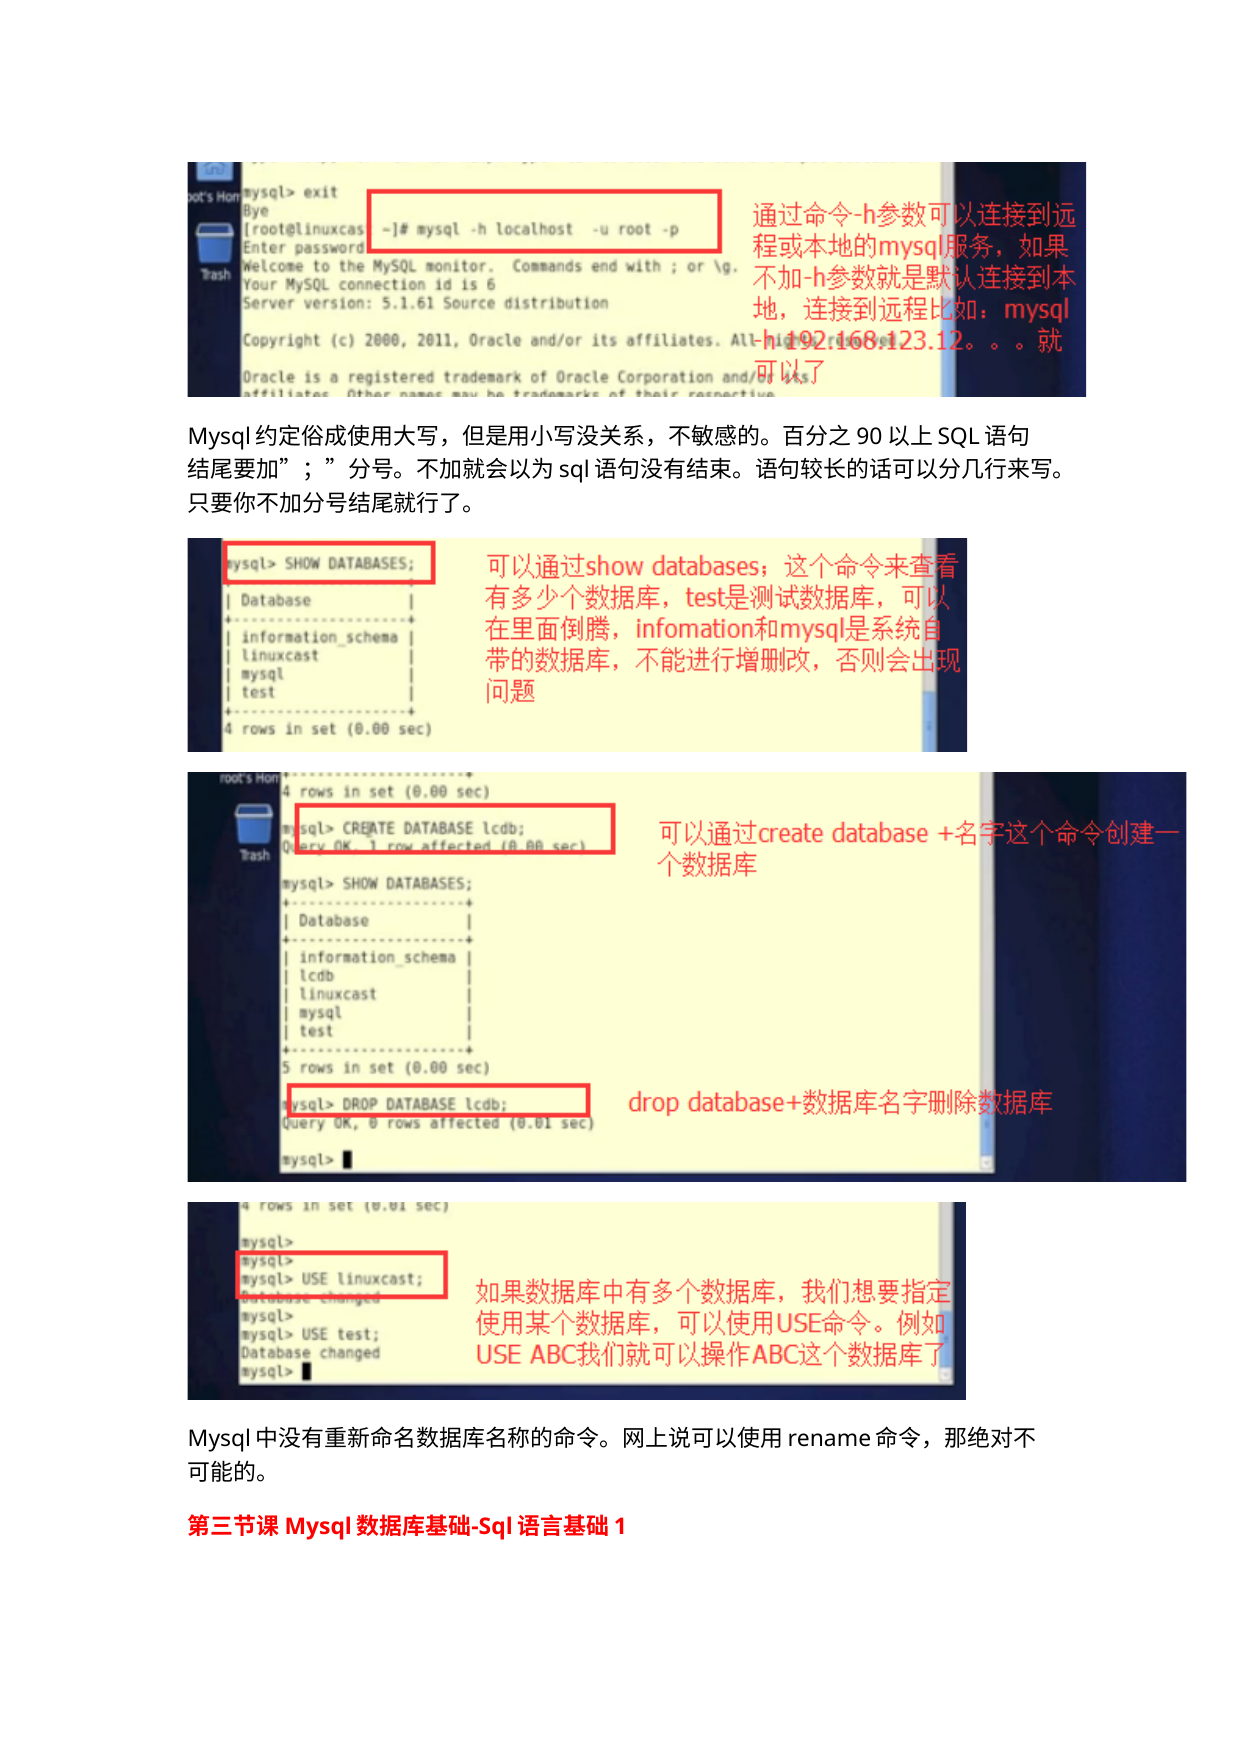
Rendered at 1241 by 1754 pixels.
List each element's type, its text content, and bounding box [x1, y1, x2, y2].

picture [187, 538, 968, 752]
text Mysql中没有重新命名数据库名称的命令。网上说可以使用rename命令，那绝对不可能的。 [187, 1420, 1053, 1487]
picture [187, 162, 1087, 397]
picture [187, 1202, 966, 1400]
text Mysql约定俗成使用大写，但是用小写没关系，不敏感的。百分之90以上SQL语句结尾要加”；”分号。不加就会以为sql语句没有结束。语句较长的话可以分几行来写。只要你不加分号结尾就行了。 [187, 418, 1053, 518]
picture [187, 772, 1187, 1182]
text 第三节课 Mysql数据库基础-Sql语言基础1 [187, 1508, 1053, 1541]
